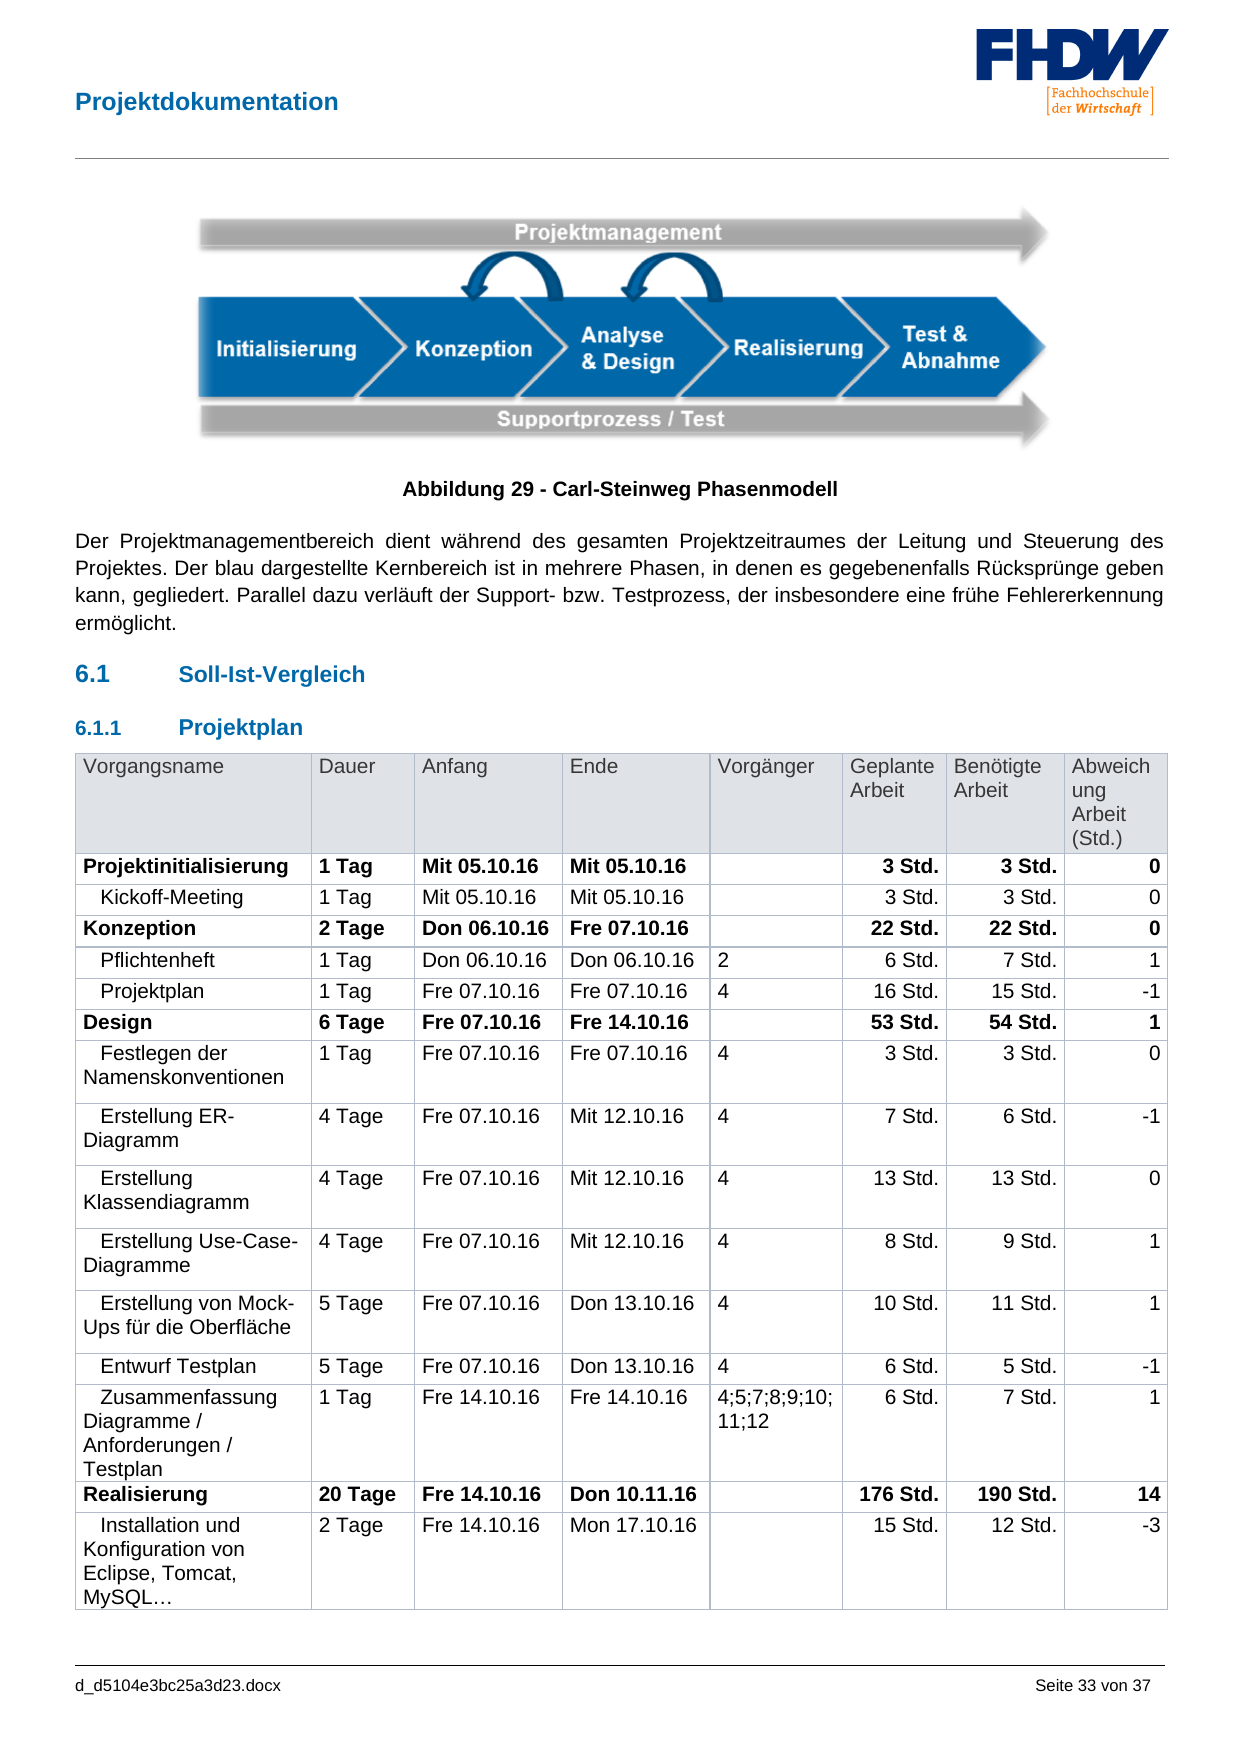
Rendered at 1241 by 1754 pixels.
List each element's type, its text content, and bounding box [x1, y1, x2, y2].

table_cell Fre 07.10.16 [563, 979, 709, 1009]
table_cell 4 Tage [312, 1166, 414, 1228]
table_header Anfang [415, 754, 562, 853]
table_cell 15 Std. [843, 1513, 946, 1609]
table_header Geplante Arbeit [843, 754, 946, 853]
table_header Benötigte Arbeit [947, 754, 1064, 853]
table_cell 0 [1065, 854, 1167, 884]
table_cell 0 [1065, 1041, 1167, 1103]
table_cell 54 Std. [947, 1010, 1064, 1040]
subtitle Projektplan [75, 713, 1165, 740]
table_cell Mit 05.10.16 [563, 854, 709, 884]
table_cell Don 06.10.16 [563, 948, 709, 978]
table_cell Realisierung [76, 1482, 311, 1512]
table_cell Erstellung Klassendiagramm [76, 1166, 311, 1228]
table_cell Don 06.10.16 [415, 948, 562, 978]
table_cell Mit 05.10.16 [563, 885, 709, 915]
table_cell Fre 07.10.16 [415, 1166, 562, 1228]
table_cell Projektplan [76, 979, 311, 1009]
table_cell Fre 14.10.16 [415, 1385, 562, 1481]
table_cell 1 [1065, 1229, 1167, 1290]
table_cell 176 Std. [843, 1482, 946, 1512]
table_cell 7 Std. [947, 1385, 1064, 1481]
table_cell 20 Tage [312, 1482, 414, 1512]
table_cell 15 Std. [947, 979, 1064, 1009]
table_cell Projektinitialisierung [76, 854, 311, 884]
table_header Vorgänger [711, 754, 842, 853]
table_cell 5 Std. [947, 1354, 1064, 1384]
table_cell Fre 07.10.16 [415, 1104, 562, 1165]
table_cell 1 [1065, 948, 1167, 978]
table_cell 1 [1065, 1010, 1167, 1040]
table_cell Mit 05.10.16 [415, 854, 562, 884]
table_cell 0 [1065, 1166, 1167, 1228]
table_cell Fre 07.10.16 [415, 1291, 562, 1353]
table_cell Fre 14.10.16 [563, 1385, 709, 1481]
table_cell Don 13.10.16 [563, 1354, 709, 1384]
table_cell 16 Std. [843, 979, 946, 1009]
table_cell Erstellung Use-Case-Diagramme [76, 1229, 311, 1290]
table_cell 8 Std. [843, 1229, 946, 1290]
table_header Abweichung Arbeit (Std.) [1065, 754, 1167, 853]
table_cell 4 Tage [312, 1104, 414, 1165]
table_cell Mit 12.10.16 [563, 1166, 709, 1228]
table_cell 1 Tag [312, 854, 414, 884]
table_cell Zusammenfassung Diagramme / Anforderungen / Testplan [76, 1385, 311, 1481]
table_cell 11 Std. [947, 1291, 1064, 1353]
table_cell 4 [711, 1354, 842, 1384]
table_cell 5 Tage [312, 1291, 414, 1353]
picture [209, 227, 1032, 432]
table_cell 13 Std. [843, 1166, 946, 1228]
table_cell 3 Std. [947, 885, 1064, 915]
table_cell [711, 885, 842, 915]
table_cell [711, 1482, 842, 1512]
table_cell 3 Std. [947, 854, 1064, 884]
table_cell 4 Tage [312, 1229, 414, 1290]
table_cell [711, 1010, 842, 1040]
table_cell 7 Std. [947, 948, 1064, 978]
table_header Dauer [312, 754, 414, 853]
table_cell 6 Tage [312, 1010, 414, 1040]
table_cell Festlegen der Namenskonventionen [76, 1041, 311, 1103]
table_cell Pflichtenheft [76, 948, 311, 978]
table_cell 13 Std. [947, 1166, 1064, 1228]
table_cell 7 Std. [843, 1104, 946, 1165]
table_cell 4 [711, 1291, 842, 1353]
table_cell Erstellung von Mock-Ups für die Oberfläche [76, 1291, 311, 1353]
table_cell 4 [711, 1229, 842, 1290]
table_cell Mon 17.10.16 [563, 1513, 709, 1609]
table_cell Fre 07.10.16 [415, 979, 562, 1009]
text Der Projektmanagementbereich dient während des gesamten Projektzeitraumes der Leitung und Steuerung des Projektes. Der blau dargestellte Kernbereich ist in mehrere Phasen, in denen es gegebenenfalls Rücksprünge geben kann, gegliedert. Parallel dazu verläuft der Support- bzw. Testprozess, der insbesondere eine frühe Fehlererkennung ermöglicht. [75, 526, 1165, 634]
table_cell 9 Std. [947, 1229, 1064, 1290]
table_cell -1 [1065, 1354, 1167, 1384]
table_cell Fre 07.10.16 [415, 1229, 562, 1290]
table_cell 2 Tage [312, 1513, 414, 1609]
table_cell 5 Tage [312, 1354, 414, 1384]
table_cell 2 Tage [312, 916, 414, 946]
table_cell 4 [711, 979, 842, 1009]
table_cell Don 06.10.16 [415, 916, 562, 946]
table_cell Mit 12.10.16 [563, 1104, 709, 1165]
table_cell 6 Std. [843, 1354, 946, 1384]
text Abbildung 29 - Carl-Steinweg Phasenmodell [75, 474, 1165, 501]
table_header Vorgangsname [76, 754, 311, 853]
table_header Ende [563, 754, 709, 853]
table_cell 1 Tag [312, 948, 414, 978]
table_cell Mit 05.10.16 [415, 885, 562, 915]
table_cell 3 Std. [947, 1041, 1064, 1103]
table_cell [711, 1513, 842, 1609]
table_cell Kickoff-Meeting [76, 885, 311, 915]
table_cell Don 13.10.16 [563, 1291, 709, 1353]
table_cell Fre 07.10.16 [415, 1010, 562, 1040]
table_cell 6 Std. [843, 948, 946, 978]
table_cell 1 Tag [312, 1385, 414, 1481]
table_cell -1 [1065, 979, 1167, 1009]
table_cell Entwurf Testplan [76, 1354, 311, 1384]
table_cell 4 [711, 1104, 842, 1165]
table_cell -3 [1065, 1513, 1167, 1609]
table_cell 0 [1065, 916, 1167, 946]
table_cell Don 10.11.16 [563, 1482, 709, 1512]
table_cell 1 Tag [312, 979, 414, 1009]
table_cell Fre 14.10.16 [415, 1513, 562, 1609]
table_cell 14 [1065, 1482, 1167, 1512]
table_cell 190 Std. [947, 1482, 1064, 1512]
table_cell 10 Std. [843, 1291, 946, 1353]
table_cell 2 [711, 948, 842, 978]
table_cell Fre 07.10.16 [415, 1041, 562, 1103]
table_cell [711, 854, 842, 884]
table_cell [711, 916, 842, 946]
table_cell 6 Std. [947, 1104, 1064, 1165]
table_cell Design [76, 1010, 311, 1040]
table_cell 3 Std. [843, 1041, 946, 1103]
table_cell Fre 07.10.16 [415, 1354, 562, 1384]
table_cell 6 Std. [843, 1385, 946, 1481]
table_cell 53 Std. [843, 1010, 946, 1040]
table_cell 22 Std. [947, 916, 1064, 946]
table_cell 1 Tag [312, 1041, 414, 1103]
table_cell Fre 07.10.16 [563, 1041, 709, 1103]
table_cell 3 Std. [843, 885, 946, 915]
table_cell Fre 07.10.16 [563, 916, 709, 946]
table_cell Fre 14.10.16 [563, 1010, 709, 1040]
table_cell 0 [1065, 885, 1167, 915]
table_cell 4 [711, 1041, 842, 1103]
table_cell 22 Std. [843, 916, 946, 946]
table_cell 4 [711, 1166, 842, 1228]
table_cell 3 Std. [843, 854, 946, 884]
table_cell Konzeption [76, 916, 311, 946]
table_cell Fre 14.10.16 [415, 1482, 562, 1512]
table_cell 12 Std. [947, 1513, 1064, 1609]
table_cell 1 [1065, 1385, 1167, 1481]
picture [976, 29, 1169, 116]
table_cell Erstellung ER-Diagramm [76, 1104, 311, 1165]
table_cell 1 Tag [312, 885, 414, 915]
table_cell -1 [1065, 1104, 1167, 1165]
table_cell 1 [1065, 1291, 1167, 1353]
table_cell 4;5;7;8;9;10;11;12 [711, 1385, 842, 1481]
subtitle Soll-Ist-Vergleich [75, 659, 1165, 688]
table_cell Mit 12.10.16 [563, 1229, 709, 1290]
table_cell Installation und Konfiguration von Eclipse, Tomcat, MySQL… [76, 1513, 311, 1609]
